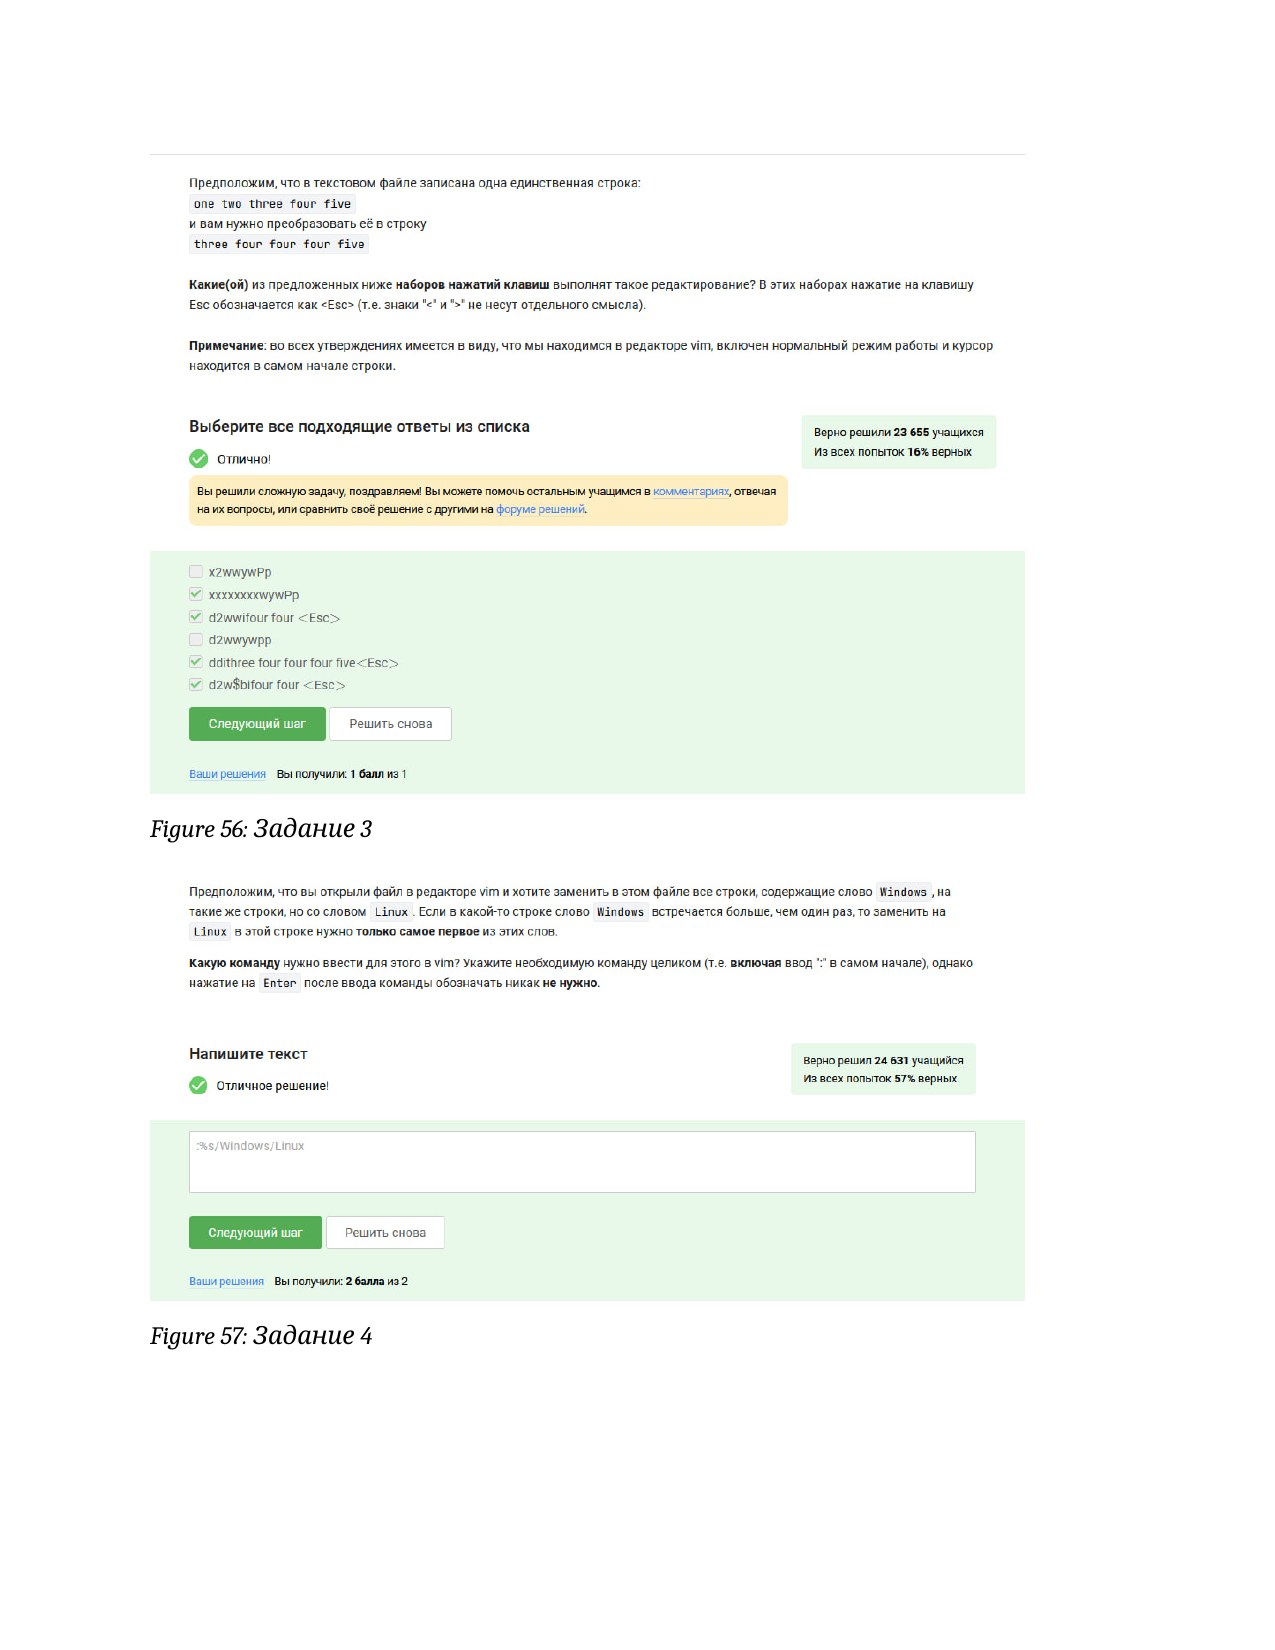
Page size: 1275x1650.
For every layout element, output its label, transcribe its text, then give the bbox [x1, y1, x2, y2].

picture [150, 856, 1025, 1301]
text Figure 57: Задание 4 [150, 1322, 1125, 1351]
text Figure 56: Задание 3 [150, 815, 1125, 844]
picture [150, 150, 1025, 794]
